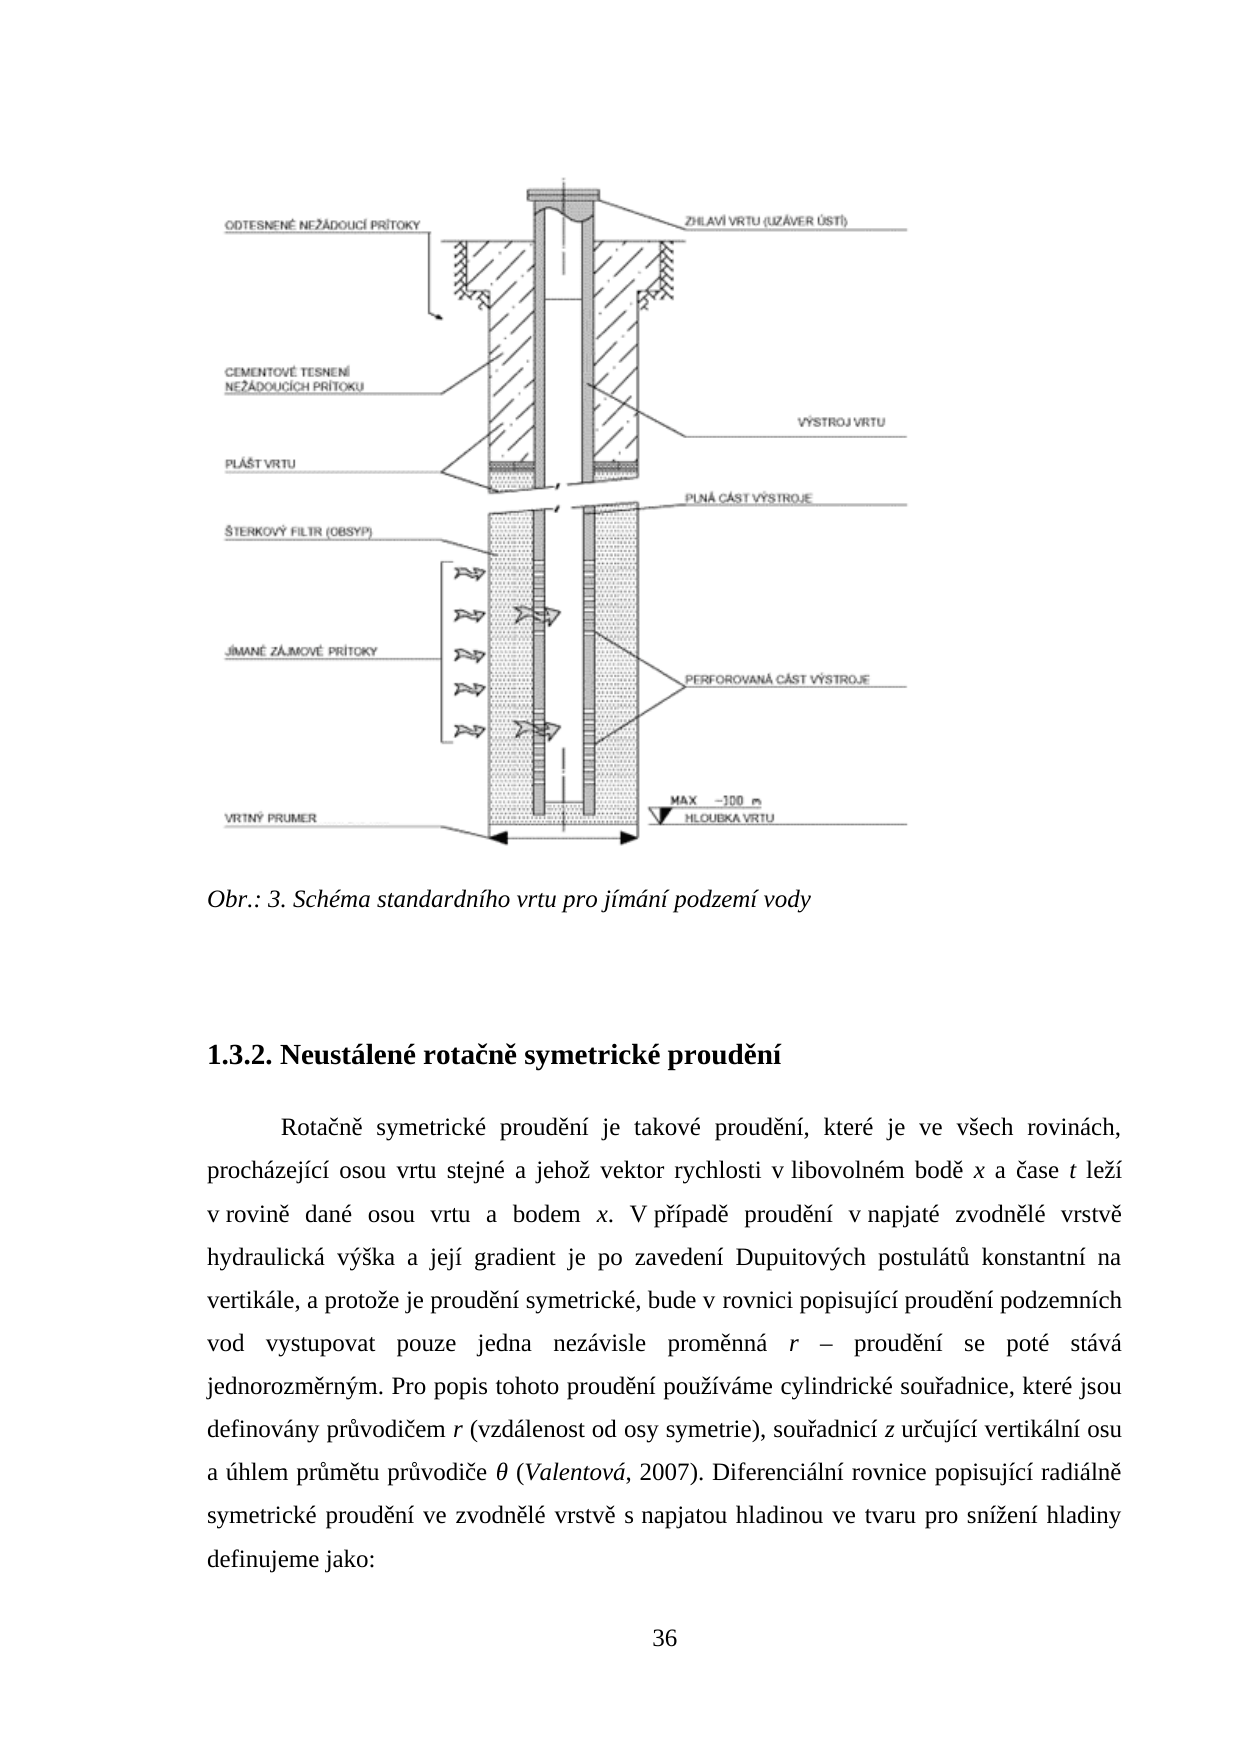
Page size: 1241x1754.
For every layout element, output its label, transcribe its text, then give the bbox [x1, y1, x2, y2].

subtitle 1.3.2. Neustálené rotačně symetrické proudění [207, 1037, 1122, 1071]
text Obr.: 3. Schéma standardního vrtu pro jímání podzemí vody [207, 884, 1122, 913]
picture [206, 177, 912, 849]
text Rotačně symetrické proudění je takové proudění, které je ve všech rovinách, procházející osou vrtu stejné a jehož vektor rychlosti v libovolném bodě x a čase t leží v rovině dané osou vrtu a bodem x. V případě proudění v napjaté zvodnělé vrstvě hydraulická výška a její gradient je po zavedení Dupuitových postulátů konstantní na vertikále, a protože je proudění symetrické, bude v rovnici popisující proudění podzemních vod vystupovat pouze jedna nezávisle proměnná r – proudění se poté stává jednorozměrným. Pro popis tohoto proudění používáme cylindrické souřadnice, které jsou definovány průvodičem r (vzdálenost od osy symetrie), souřadnicí z určující vertikální osu a úhlem průmětu průvodiče θ (Valentová, 2007). Diferenciální rovnice popisující radiálně symetrické proudění ve zvodnělé vrstvě s napjatou hladinou ve tvaru pro snížení hladiny definujeme jako: [207, 1112, 1122, 1572]
